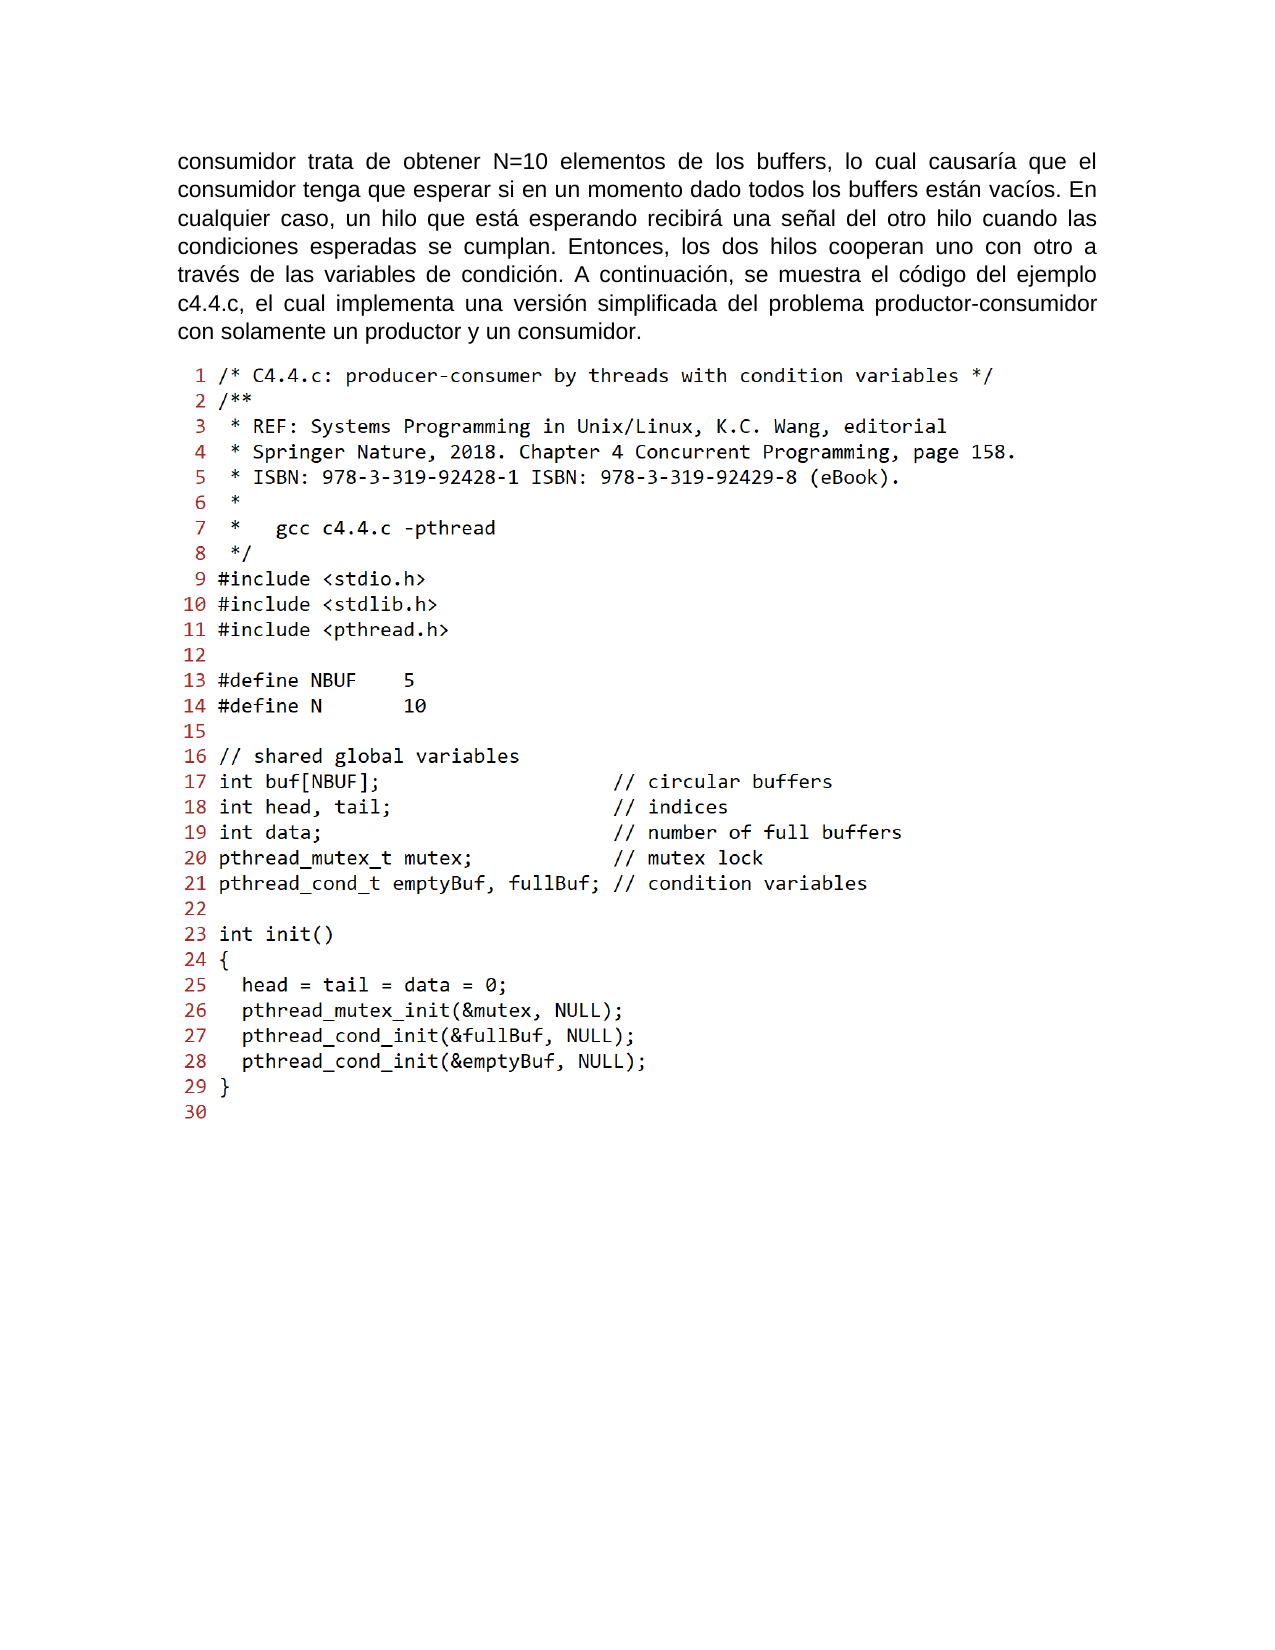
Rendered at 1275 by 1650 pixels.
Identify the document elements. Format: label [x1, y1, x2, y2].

picture [177, 363, 1098, 744]
text [177, 148, 1098, 344]
picture [177, 745, 1098, 1124]
